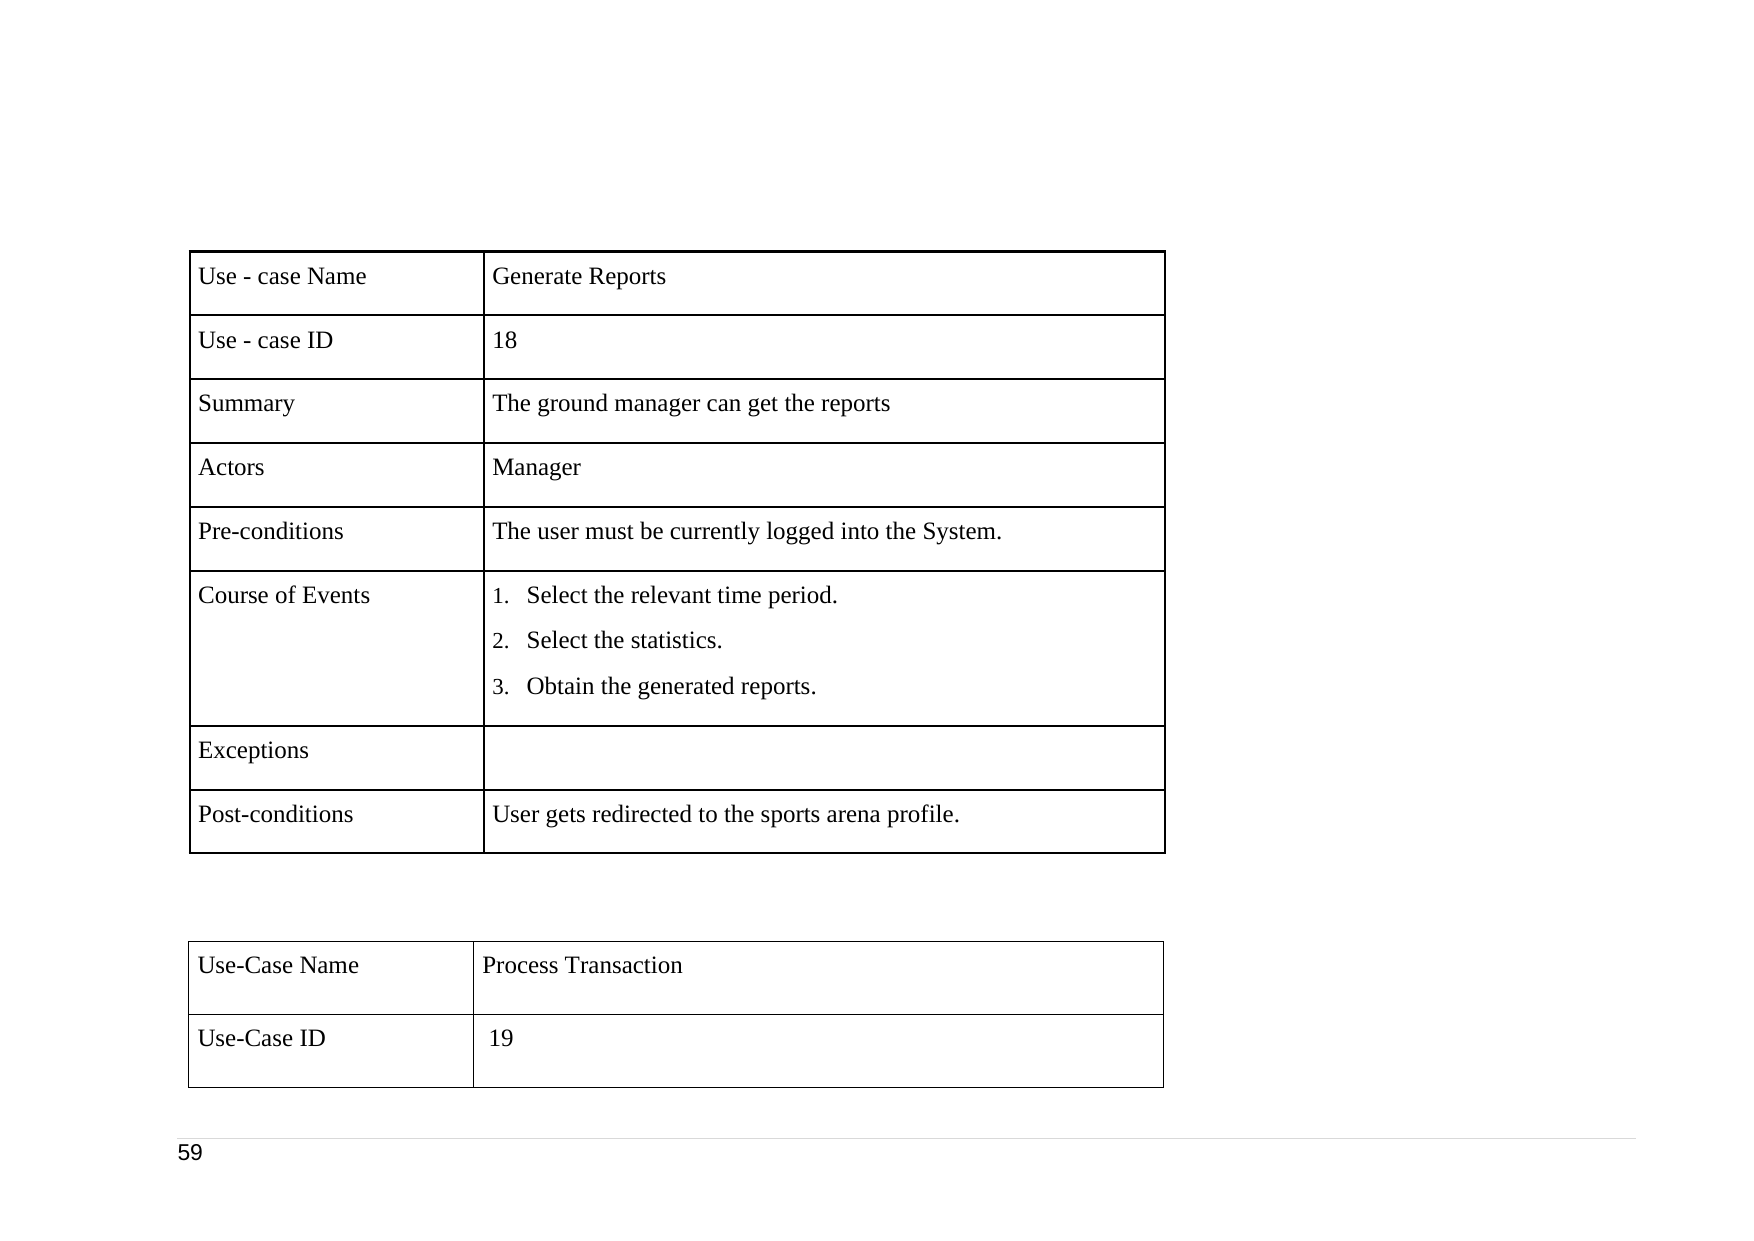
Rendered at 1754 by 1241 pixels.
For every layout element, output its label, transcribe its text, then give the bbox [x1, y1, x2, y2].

table_cell 18 [485, 316, 1164, 378]
table_cell Exceptions [191, 727, 483, 788]
table_header Use-Case Name [189, 942, 473, 1014]
table_cell 19 [474, 1015, 1163, 1087]
table_cell Select the relevant time period. Select the statistics. Obtain the generated reports. [485, 572, 1164, 724]
table_cell Actors [191, 444, 483, 506]
table_cell The ground manager can get the reports [485, 380, 1164, 442]
table_cell [485, 727, 1164, 788]
table_cell The user must be currently logged into the System. [485, 508, 1164, 570]
table_header Generate Reports [485, 253, 1164, 314]
table_cell Post-conditions [191, 791, 483, 852]
table_cell Use-Case ID [189, 1015, 473, 1087]
table_header Use - case Name [191, 253, 483, 314]
table_cell Pre-conditions [191, 508, 483, 570]
table_cell User gets redirected to the sports arena profile. [485, 791, 1164, 852]
table_header Process Transaction [474, 942, 1163, 1014]
table_cell Course of Events [191, 572, 483, 724]
table_cell Use - case ID [191, 316, 483, 378]
table_cell Manager [485, 444, 1164, 506]
table_cell Summary [191, 380, 483, 442]
